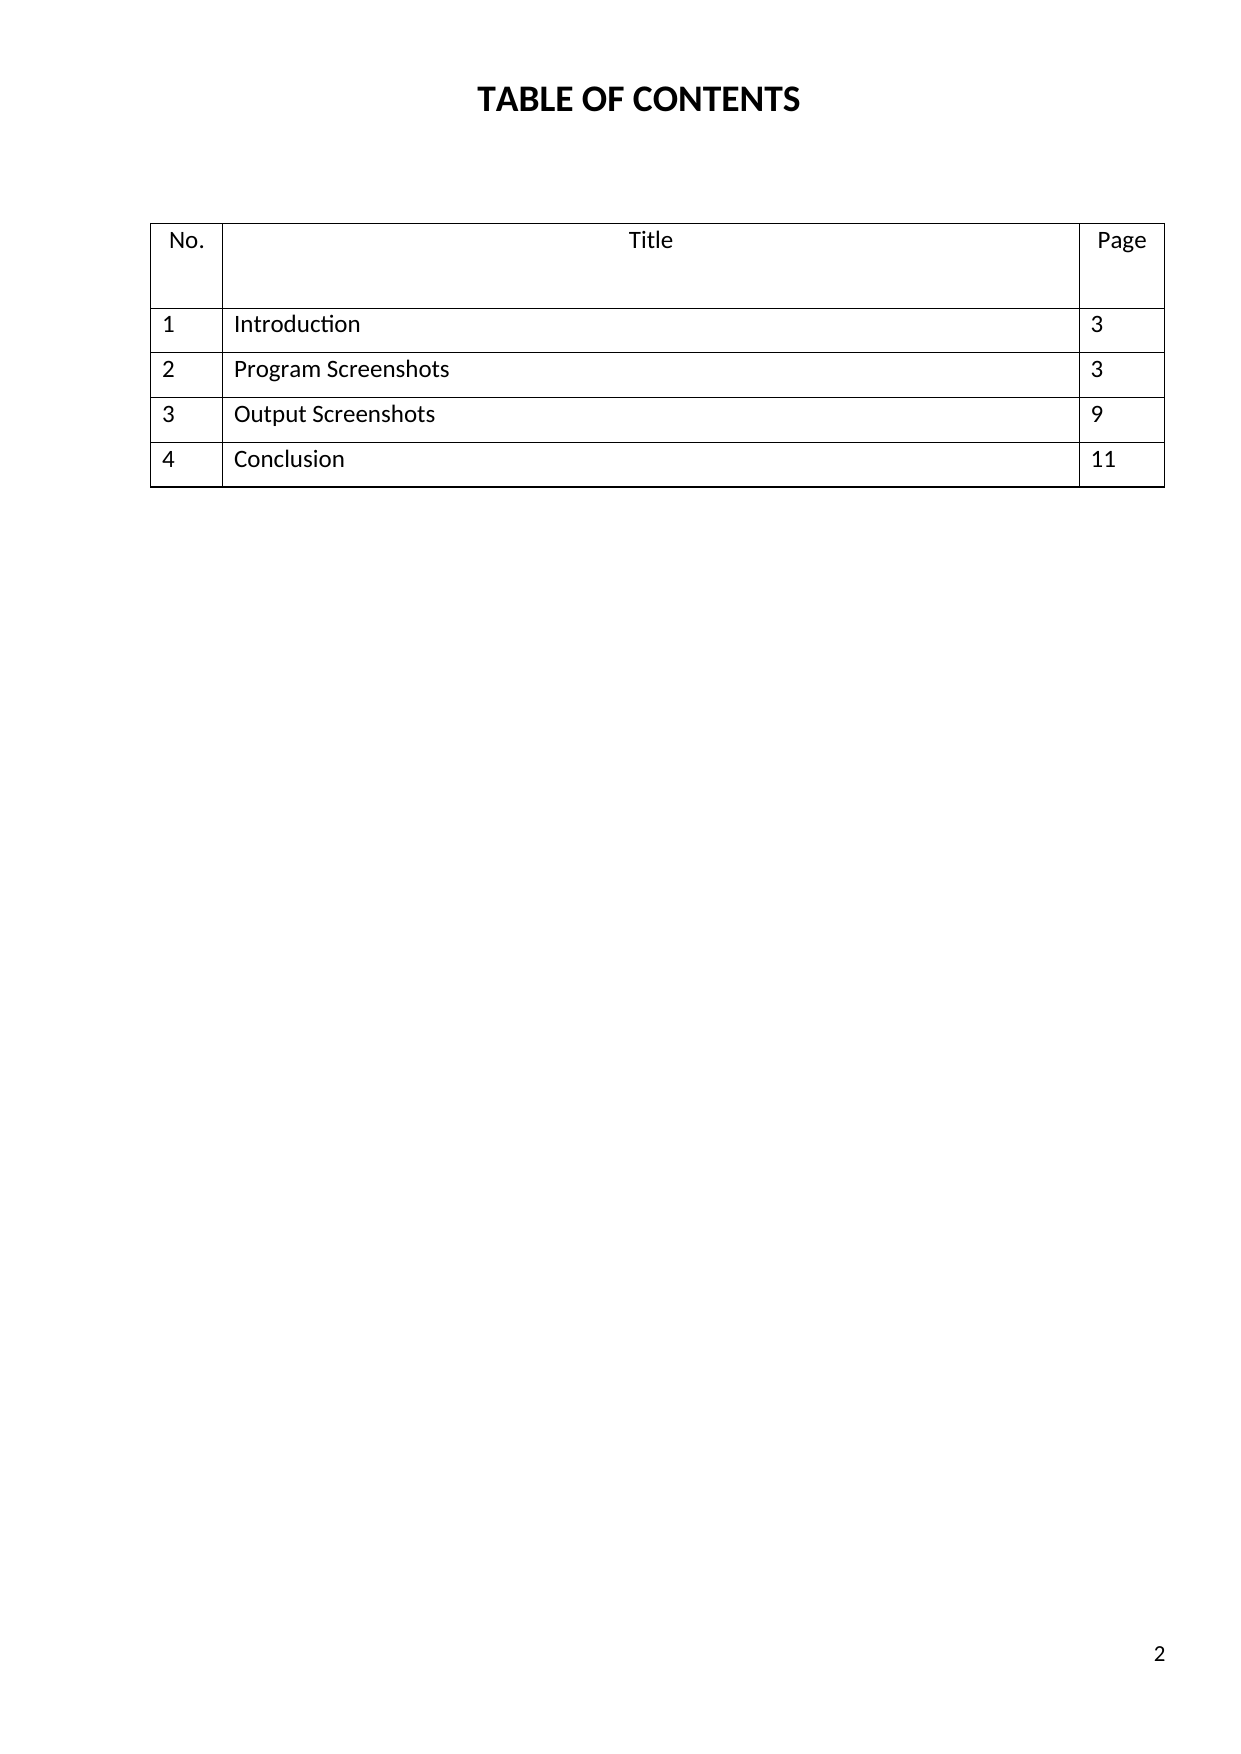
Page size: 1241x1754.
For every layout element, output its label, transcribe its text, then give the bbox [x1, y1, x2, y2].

table_header No. [151, 224, 222, 308]
table_cell 2 [151, 353, 222, 397]
table_cell 4 [151, 443, 222, 486]
table_cell 3 [1080, 309, 1164, 352]
table_cell 1 [151, 309, 222, 352]
table_cell 3 [1080, 353, 1164, 397]
table_cell 9 [1080, 398, 1164, 442]
table_cell Introduction [223, 309, 1079, 352]
table_cell 3 [151, 398, 222, 442]
table_cell Output Screenshots [223, 398, 1079, 442]
table_cell 11 [1080, 443, 1164, 486]
table_cell Conclusion [223, 443, 1079, 486]
table_header Title [223, 224, 1079, 308]
text TABLE OF CONTENTS [112, 75, 1165, 121]
table_header Page [1080, 224, 1164, 308]
table_cell Program Screenshots [223, 353, 1079, 397]
